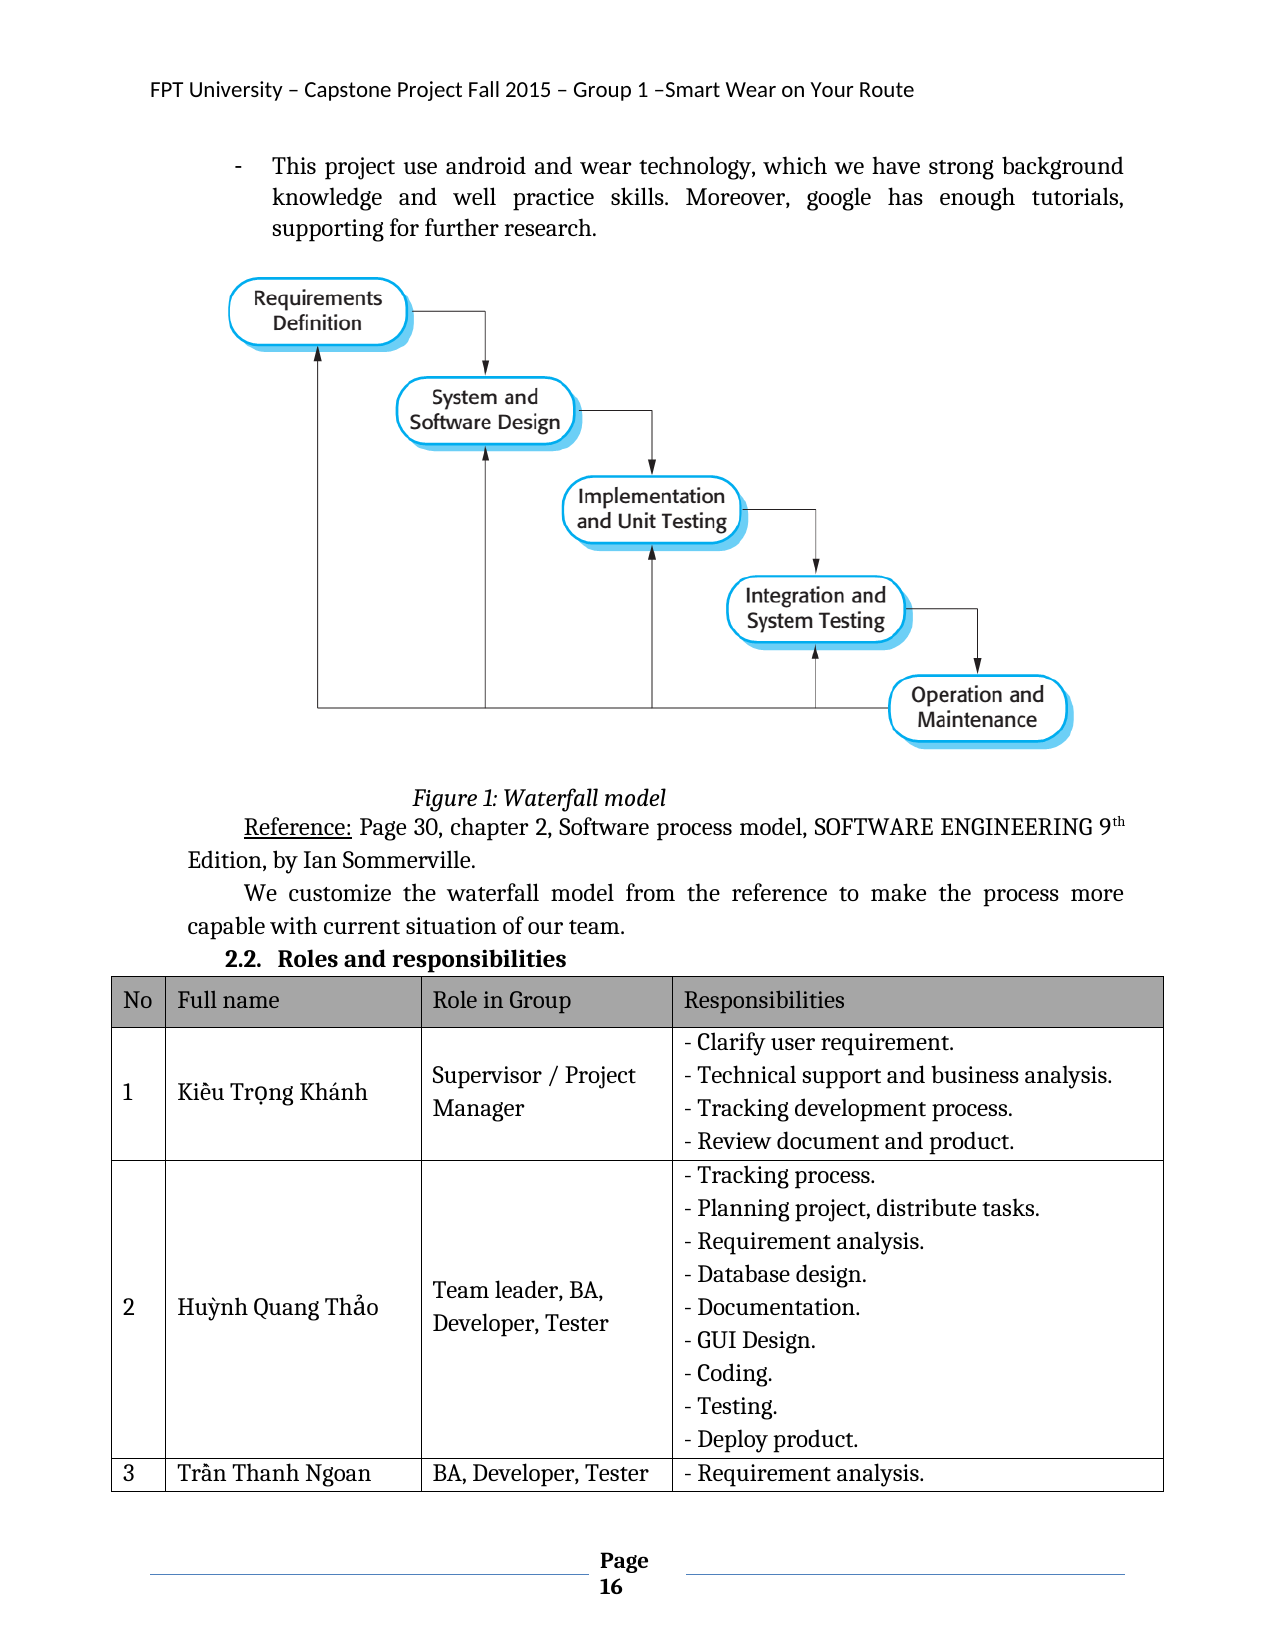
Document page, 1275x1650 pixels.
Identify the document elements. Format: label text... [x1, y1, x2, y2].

table_header Role in Group [422, 977, 672, 1027]
table_cell Team leader, BA, Developer, Tester [422, 1161, 672, 1457]
table_cell - Clarify user requirement. - Technical support and business analysis. - Tracking development process. - Review document and product. [673, 1028, 1163, 1159]
table_cell 2 [112, 1161, 165, 1457]
table_cell 3 [112, 1459, 165, 1491]
picture [179, 245, 1096, 782]
table_header Full name [166, 977, 421, 1027]
table_header Responsibilities [673, 977, 1163, 1027]
table_cell Huỳnh Quang Thảo [166, 1161, 421, 1457]
table_header No [112, 977, 165, 1027]
table_cell Supervisor / Project Manager [422, 1028, 672, 1159]
table_cell Trần Thanh Ngoan [166, 1459, 421, 1491]
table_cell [673, 1459, 1163, 1491]
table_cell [422, 1459, 672, 1491]
text Figure 1: Waterfall model [412, 784, 1125, 813]
list Reference: Page 30, chapter 2, Software process model, SOFTWARE ENGINEERING 9th Edition, by Ian Sommerville. [187, 813, 1125, 874]
subtitle Roles and responsibilities [225, 945, 1125, 974]
list We customize the waterfall model from the reference to make the process more capable with current situation of our team. [187, 879, 1125, 941]
table_cell Kiều Trọng Khánh [166, 1028, 421, 1159]
table_cell - Tracking process. - Planning project, distribute tasks. - Requirement analysis. - Database design. - Documentation. - GUI Design. - Coding. - Testing. - Deploy product. [673, 1161, 1163, 1457]
list This project use android and wear technology, which we have strong background knowledge and well practice skills. Moreover, google has enough tutorials, supporting for further research. [234, 150, 1125, 243]
table_cell 1 [112, 1028, 165, 1159]
